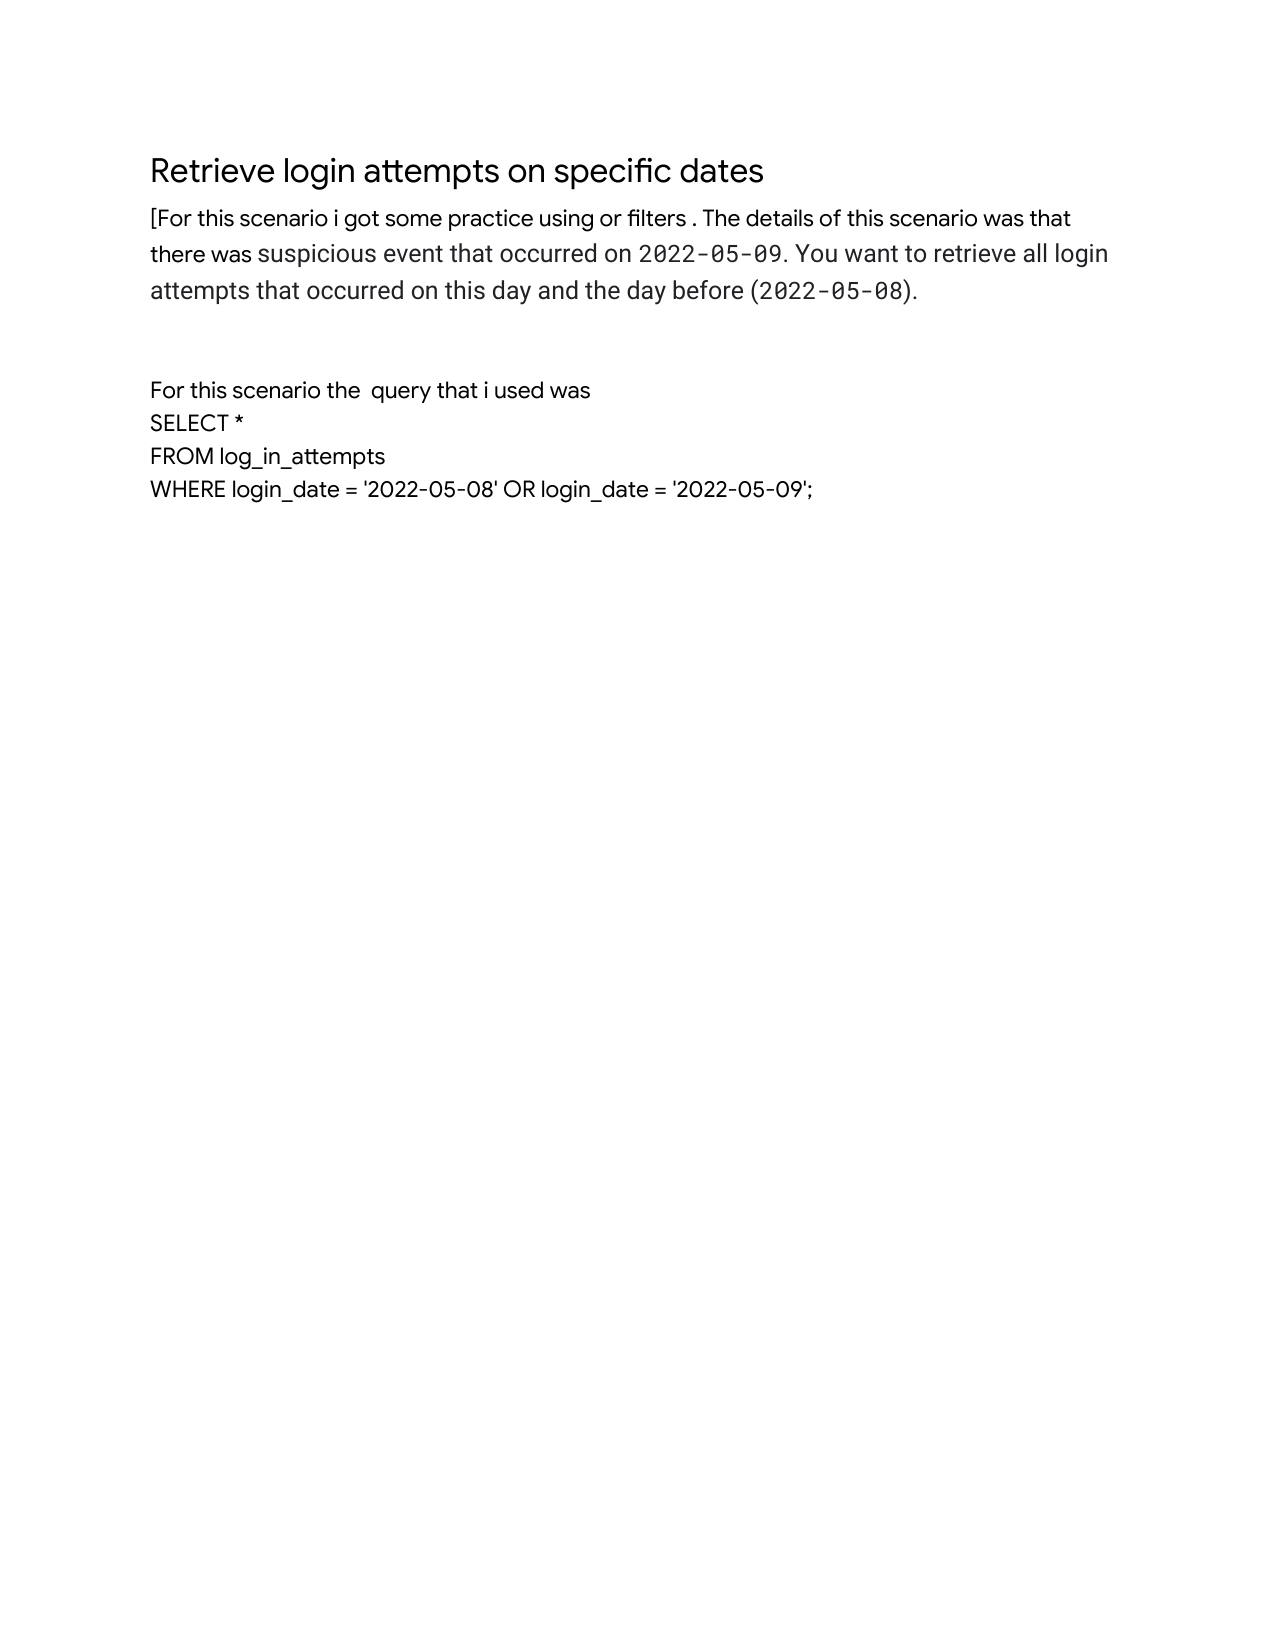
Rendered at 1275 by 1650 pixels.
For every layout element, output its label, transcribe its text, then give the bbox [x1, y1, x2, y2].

text [For this scenario i got some practice using or filters . The details of this scenario was that there was suspicious event that occurred on 2022-05-09. You want to retrieve all login attempts that occurred on this day and the day before (2022-05-08). [150, 204, 1125, 306]
subtitle Retrieve login attempts on specific dates [150, 150, 1125, 192]
text FROM log_in_attempts [150, 442, 1125, 471]
text WHERE login_date = '2022-05-08' OR login_date = '2022-05-09'; [150, 475, 1125, 504]
text SELECT * [150, 409, 1125, 438]
text For this scenario the query that i used was [150, 376, 1125, 405]
